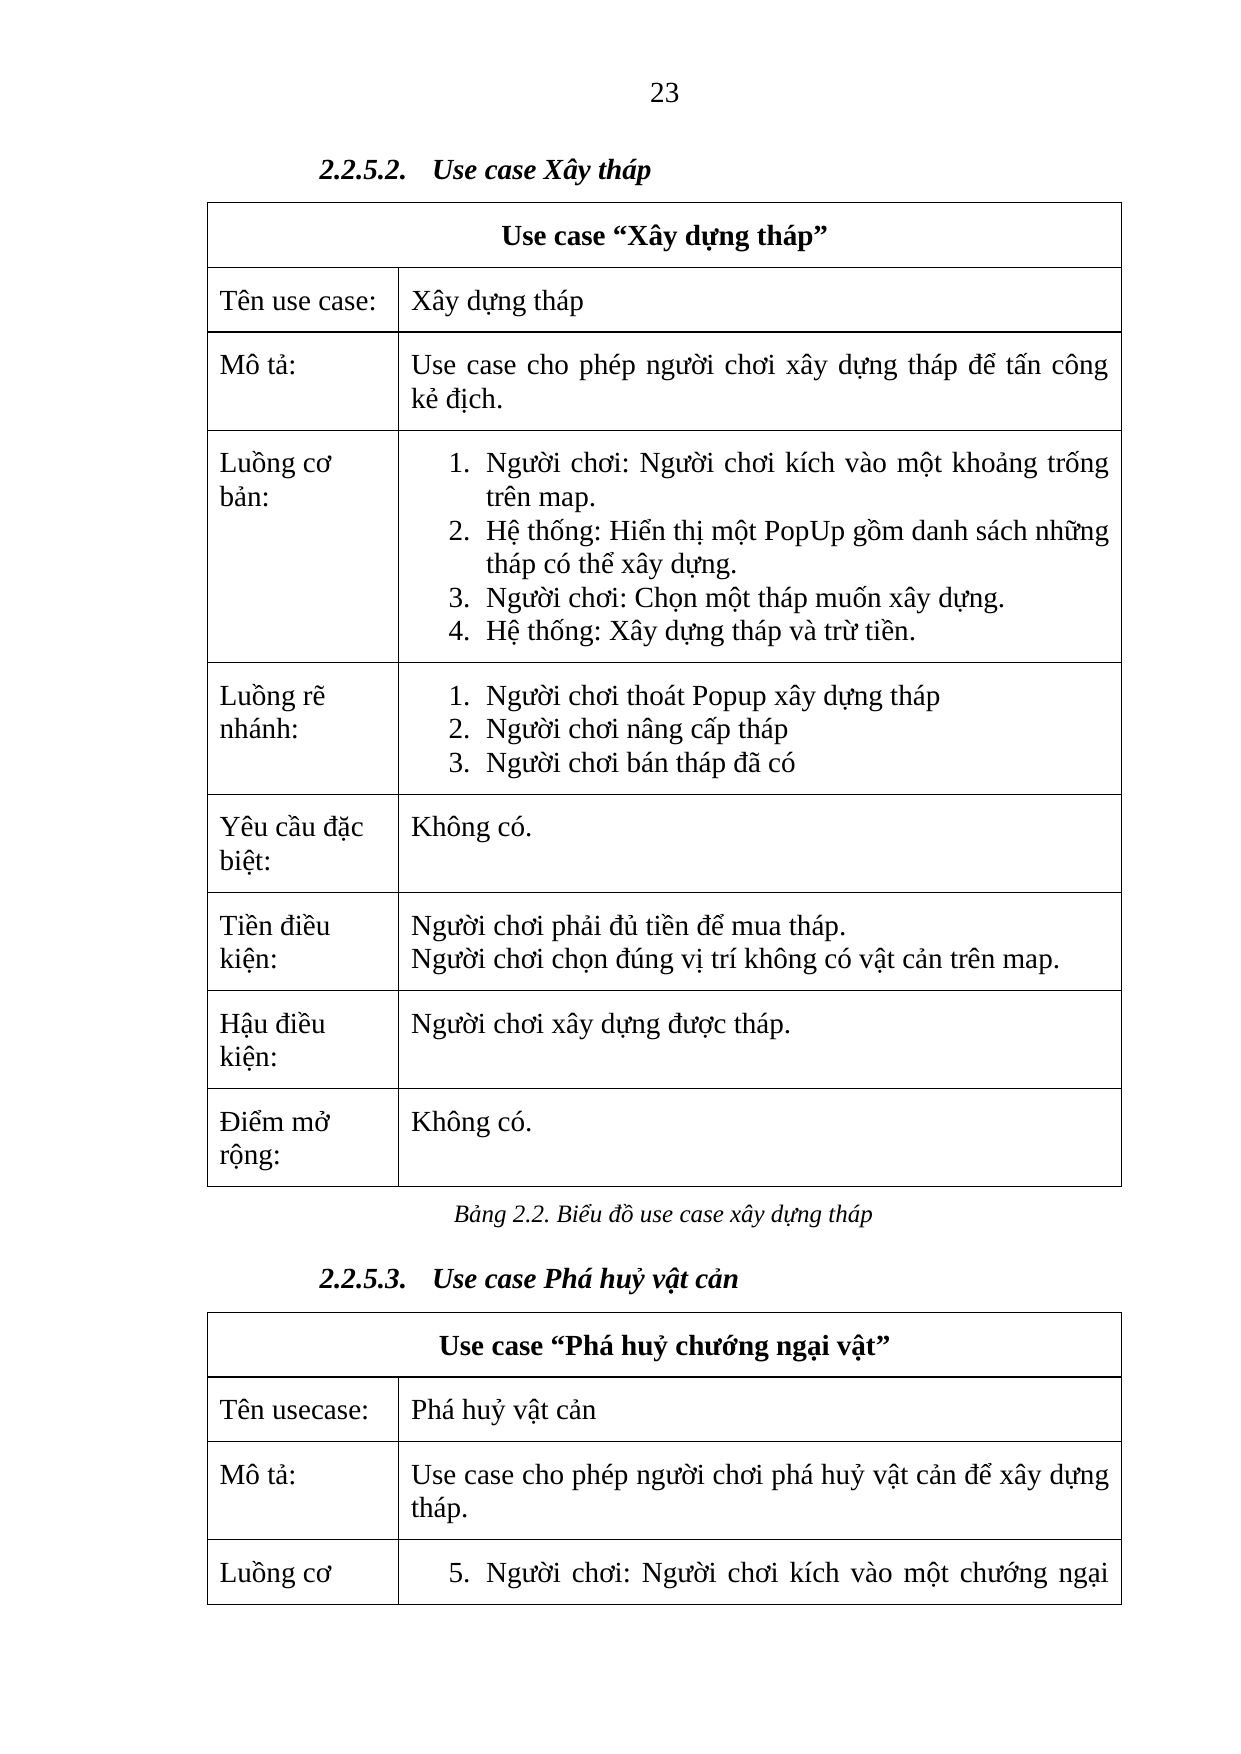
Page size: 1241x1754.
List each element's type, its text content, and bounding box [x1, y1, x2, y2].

table_cell Use case cho phép người chơi xây dựng tháp để tấn công kẻ địch. [399, 333, 1121, 429]
table_header Use case “Xây dựng tháp” [208, 203, 1121, 267]
table_cell Hậu điều kiện: [208, 991, 398, 1088]
table_cell Tên use case: [208, 268, 398, 331]
table_cell Người chơi phải đủ tiền để mua tháp. Người chơi chọn đúng vị trí không có vật cản trên map. [399, 893, 1121, 990]
table_cell Tên usecase: [208, 1378, 398, 1441]
text Bảng 2.2. Biểu đồ use case xây dựng tháp [207, 1199, 1122, 1228]
subtitle Use case Xây tháp [319, 152, 1122, 185]
table_cell Yêu cầu đặc biệt: [208, 795, 398, 892]
table_cell Người chơi xây dựng được tháp. [399, 991, 1121, 1088]
table_cell Mô tả: [208, 333, 398, 429]
table_cell Không có. [399, 1089, 1121, 1186]
table_cell Use case cho phép người chơi phá huỷ vật cản để xây dựng tháp. [399, 1442, 1121, 1539]
subtitle Use case Phá huỷ vật cản [319, 1262, 1122, 1295]
table_cell Phá huỷ vật cản [399, 1378, 1121, 1441]
table_cell Luồng cơ bản: [208, 1540, 398, 1604]
table_cell Xây dựng tháp [399, 268, 1121, 331]
table_cell Không có. [399, 795, 1121, 892]
table_cell Tiền điều kiện: [208, 893, 398, 990]
table_cell Người chơi: Người chơi kích vào một khoảng trống trên map. Hệ thống: Hiển thị một PopUp gồm danh sách những tháp có thể xây dựng. Người chơi: Chọn một tháp muốn xây dựng. Hệ thống: Xây dựng tháp và trừ tiền. [399, 431, 1121, 662]
table_cell Luồng rẽ nhánh: [208, 663, 398, 793]
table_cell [399, 1540, 1121, 1604]
table_header Use case “Phá huỷ chướng ngại vật” [208, 1313, 1121, 1376]
table_cell Luồng cơ bản: [208, 431, 398, 662]
table_cell Người chơi thoát Popup xây dựng tháp Người chơi nâng cấp tháp Người chơi bán tháp đã có [399, 663, 1121, 793]
table_cell Điểm mở rộng: [208, 1089, 398, 1186]
table_cell Mô tả: [208, 1442, 398, 1539]
